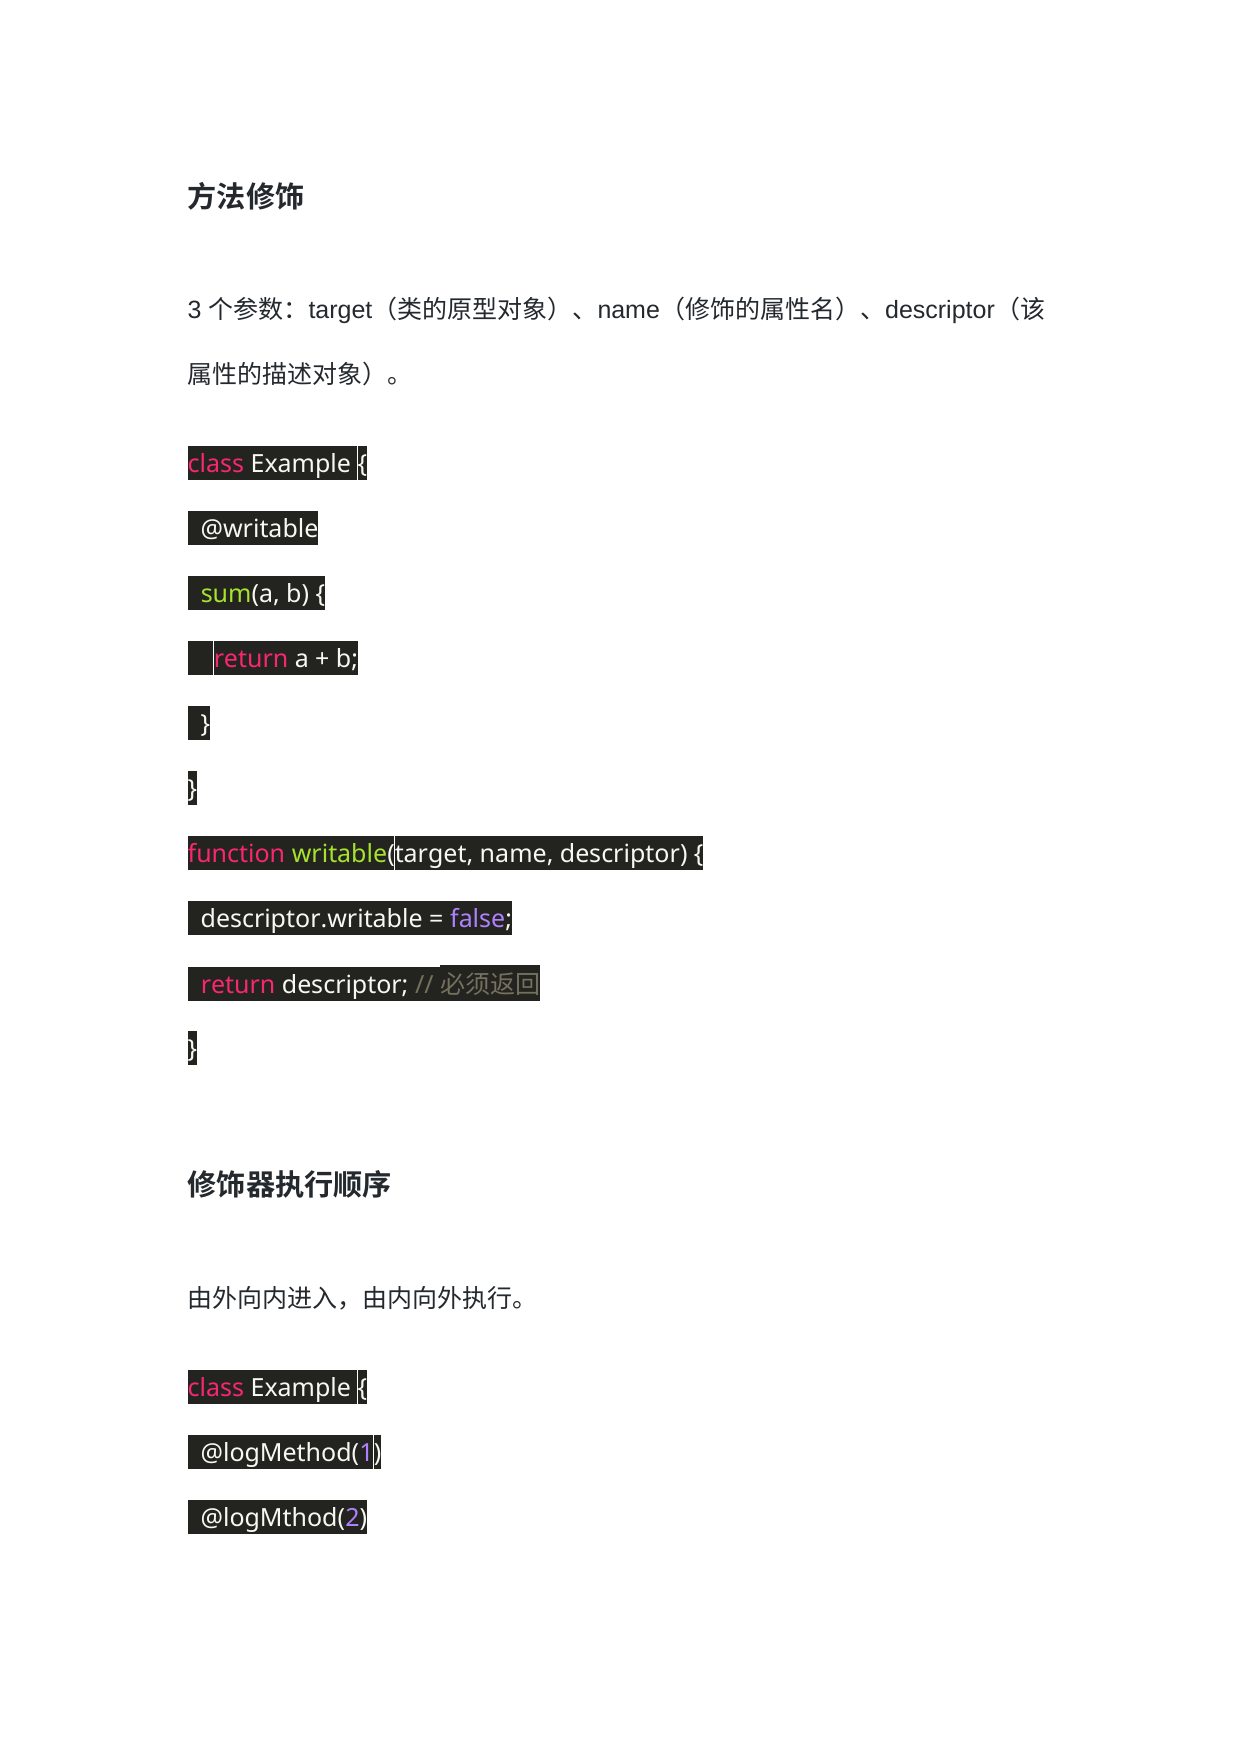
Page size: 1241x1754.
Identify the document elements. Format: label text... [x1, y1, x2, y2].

text @writable [187, 496, 1053, 561]
text class Example { [187, 431, 1053, 496]
text } [187, 756, 1053, 821]
text @logMethod(1) [187, 1419, 1053, 1484]
text } [187, 691, 1053, 756]
text } [187, 1016, 1053, 1081]
text class Example { [187, 1354, 1053, 1419]
text return descriptor; // 必须返回 [187, 951, 1053, 1016]
text return a + b; [187, 626, 1053, 691]
text sum(a, b) { [187, 561, 1053, 626]
text 3 个参数：target（类的原型对象）、name（修饰的属性名）、descriptor（该属性的描述对象）。 [187, 276, 1053, 406]
text function writable(target, name, descriptor) { [187, 821, 1053, 886]
subtitle 方法修饰 [187, 162, 1053, 227]
text @logMthod(2) [187, 1484, 1053, 1549]
text 由外向内进入，由内向外执行。 [187, 1264, 1053, 1329]
text descriptor.writable = false; [187, 886, 1053, 951]
subtitle 修饰器执行顺序 [187, 1151, 1053, 1216]
